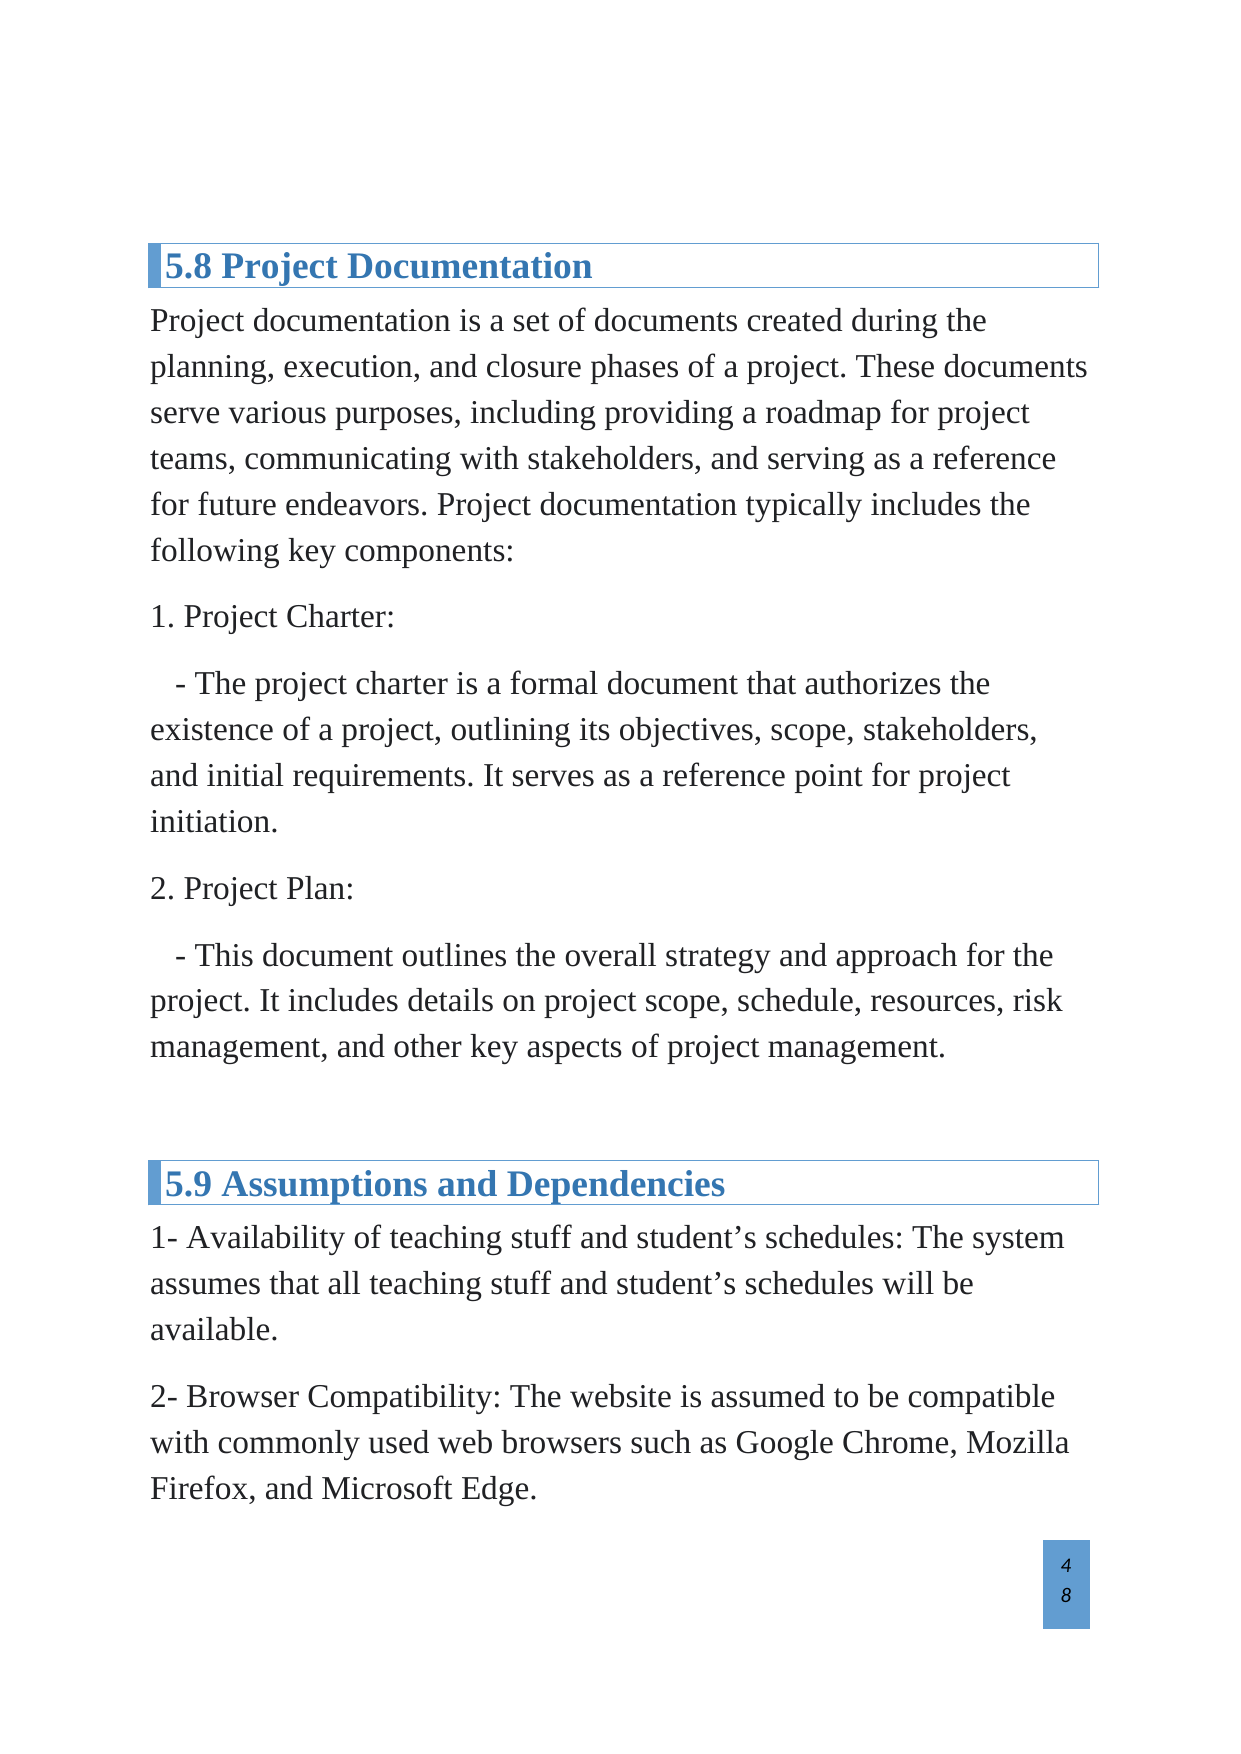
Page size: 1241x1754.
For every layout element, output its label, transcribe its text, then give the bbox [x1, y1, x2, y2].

text 2- Browser Compatibility: The website is assumed to be compatible with commonly used web browsers such as Google Chrome, Mozilla Firefox, and Microsoft Edge. [150, 1376, 1090, 1506]
subtitle 5.9 Assumptions and Dependencies [161, 1161, 1098, 1204]
subtitle 5.8 Project Documentation [161, 244, 1098, 287]
text 2. Project Plan: [150, 868, 1090, 906]
text Project documentation is a set of documents created during the planning, execution, and closure phases of a project. These documents serve various purposes, including providing a roadmap for project teams, communicating with stakeholders, and serving as a reference for future endeavors. Project documentation typically includes the following key components: [150, 300, 1090, 568]
text 1- Availability of teaching stuff and student’s schedules: The system assumes that all teaching stuff and student’s schedules will be available. [150, 1218, 1090, 1348]
text 1. Project Charter: [150, 597, 1090, 635]
text - This document outlines the overall strategy and approach for the project. It includes details on project scope, schedule, resources, risk management, and other key aspects of project management. [150, 935, 1090, 1065]
text - The project charter is a formal document that authorizes the existence of a project, outlining its objectives, scope, stakeholders, and initial requirements. It serves as a reference point for project initiation. [150, 663, 1090, 839]
